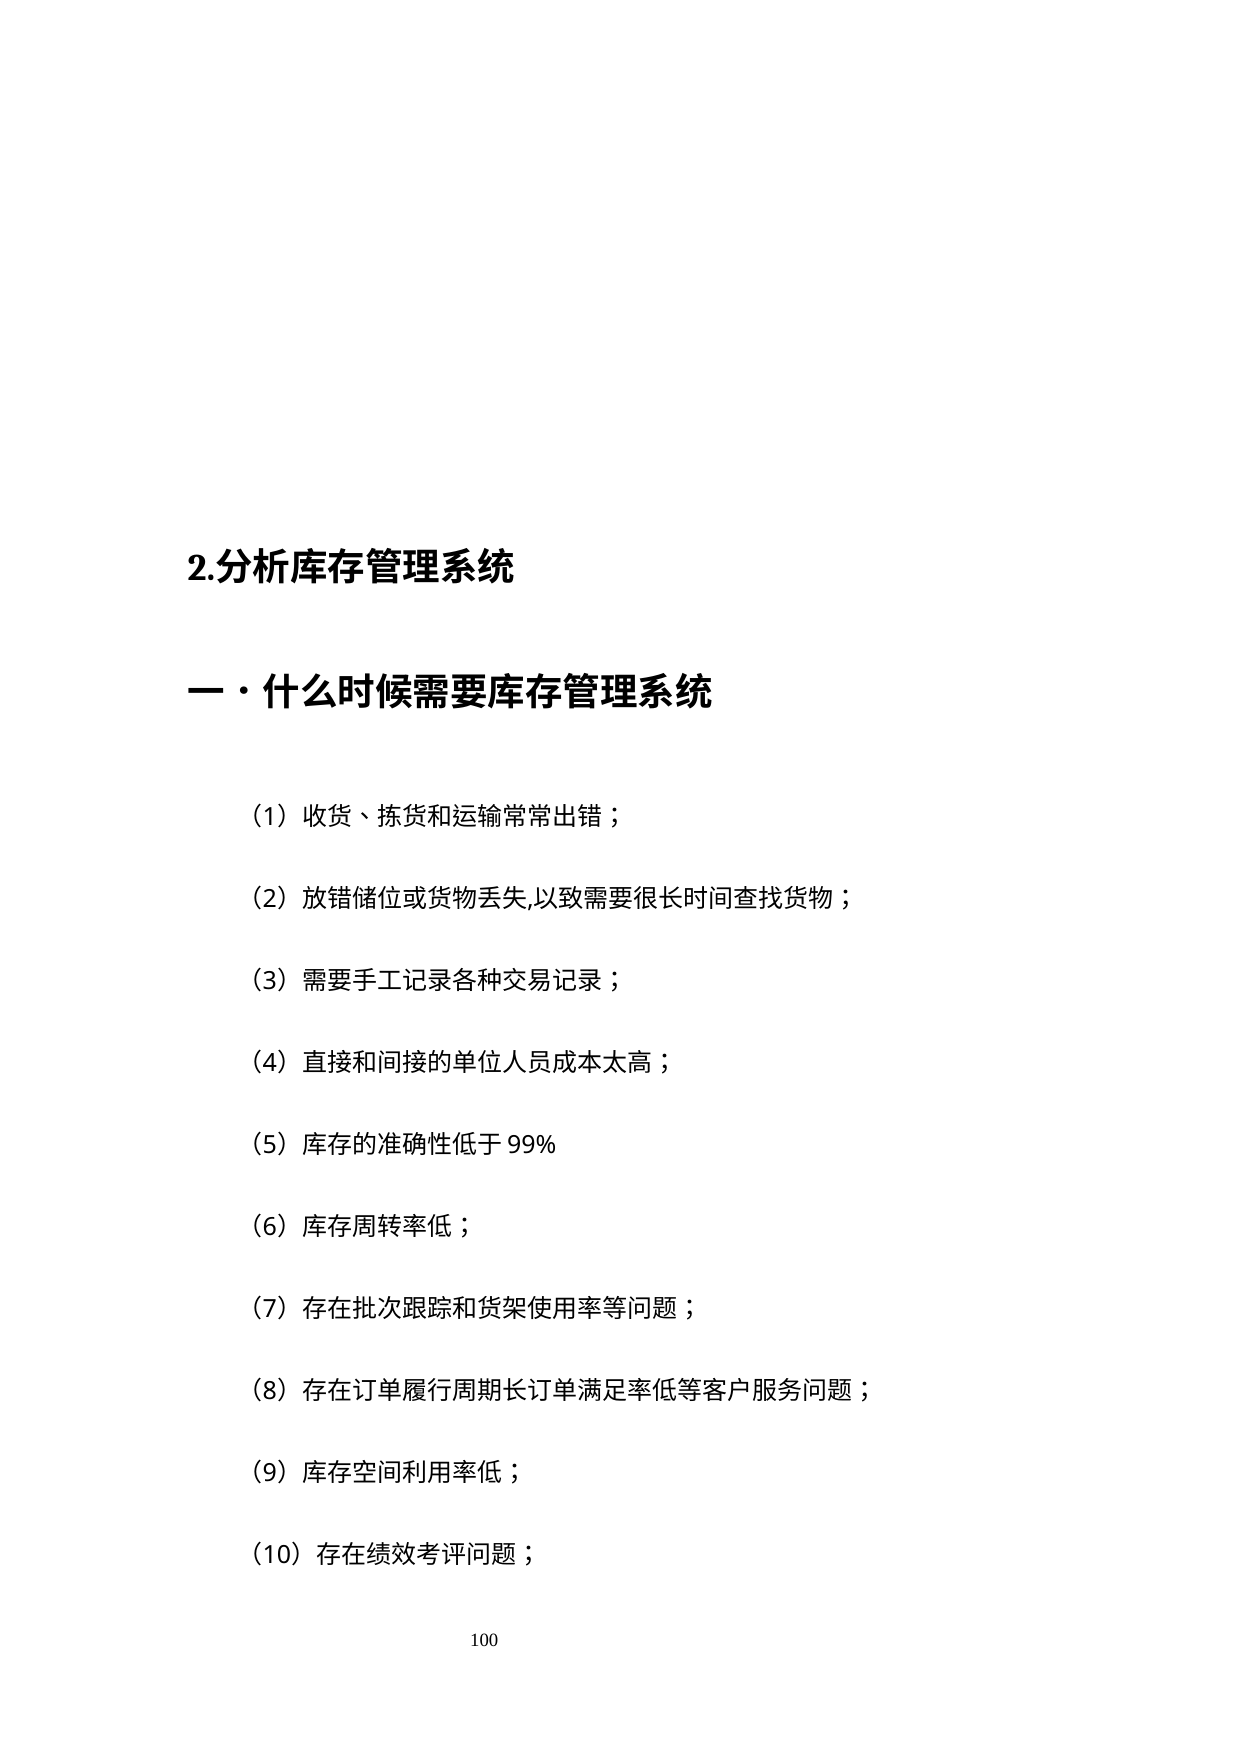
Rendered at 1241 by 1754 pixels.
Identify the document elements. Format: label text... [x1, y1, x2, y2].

text （1）收货、拣货和运输常常出错； [187, 783, 1053, 848]
text （6）库存周转率低； [187, 1193, 1053, 1258]
text （7）存在批次跟踪和货架使用率等问题； [187, 1275, 1053, 1340]
text （5）库存的准确性低于99% [187, 1111, 1053, 1176]
text （10）存在绩效考评问题； [187, 1521, 1053, 1586]
subtitle 一．什么时候需要库存管理系统 [187, 660, 1053, 725]
subtitle 2.分析库存管理系统 [187, 535, 1053, 600]
text （8）存在订单履行周期长订单满足率低等客户服务问题； [187, 1357, 1053, 1422]
text （4）直接和间接的单位人员成本太高； [187, 1029, 1053, 1094]
text （9）库存空间利用率低； [187, 1439, 1053, 1504]
text （2）放错储位或货物丢失,以致需要很长时间查找货物； [187, 866, 1053, 931]
text （3）需要手工记录各种交易记录； [187, 947, 1053, 1012]
